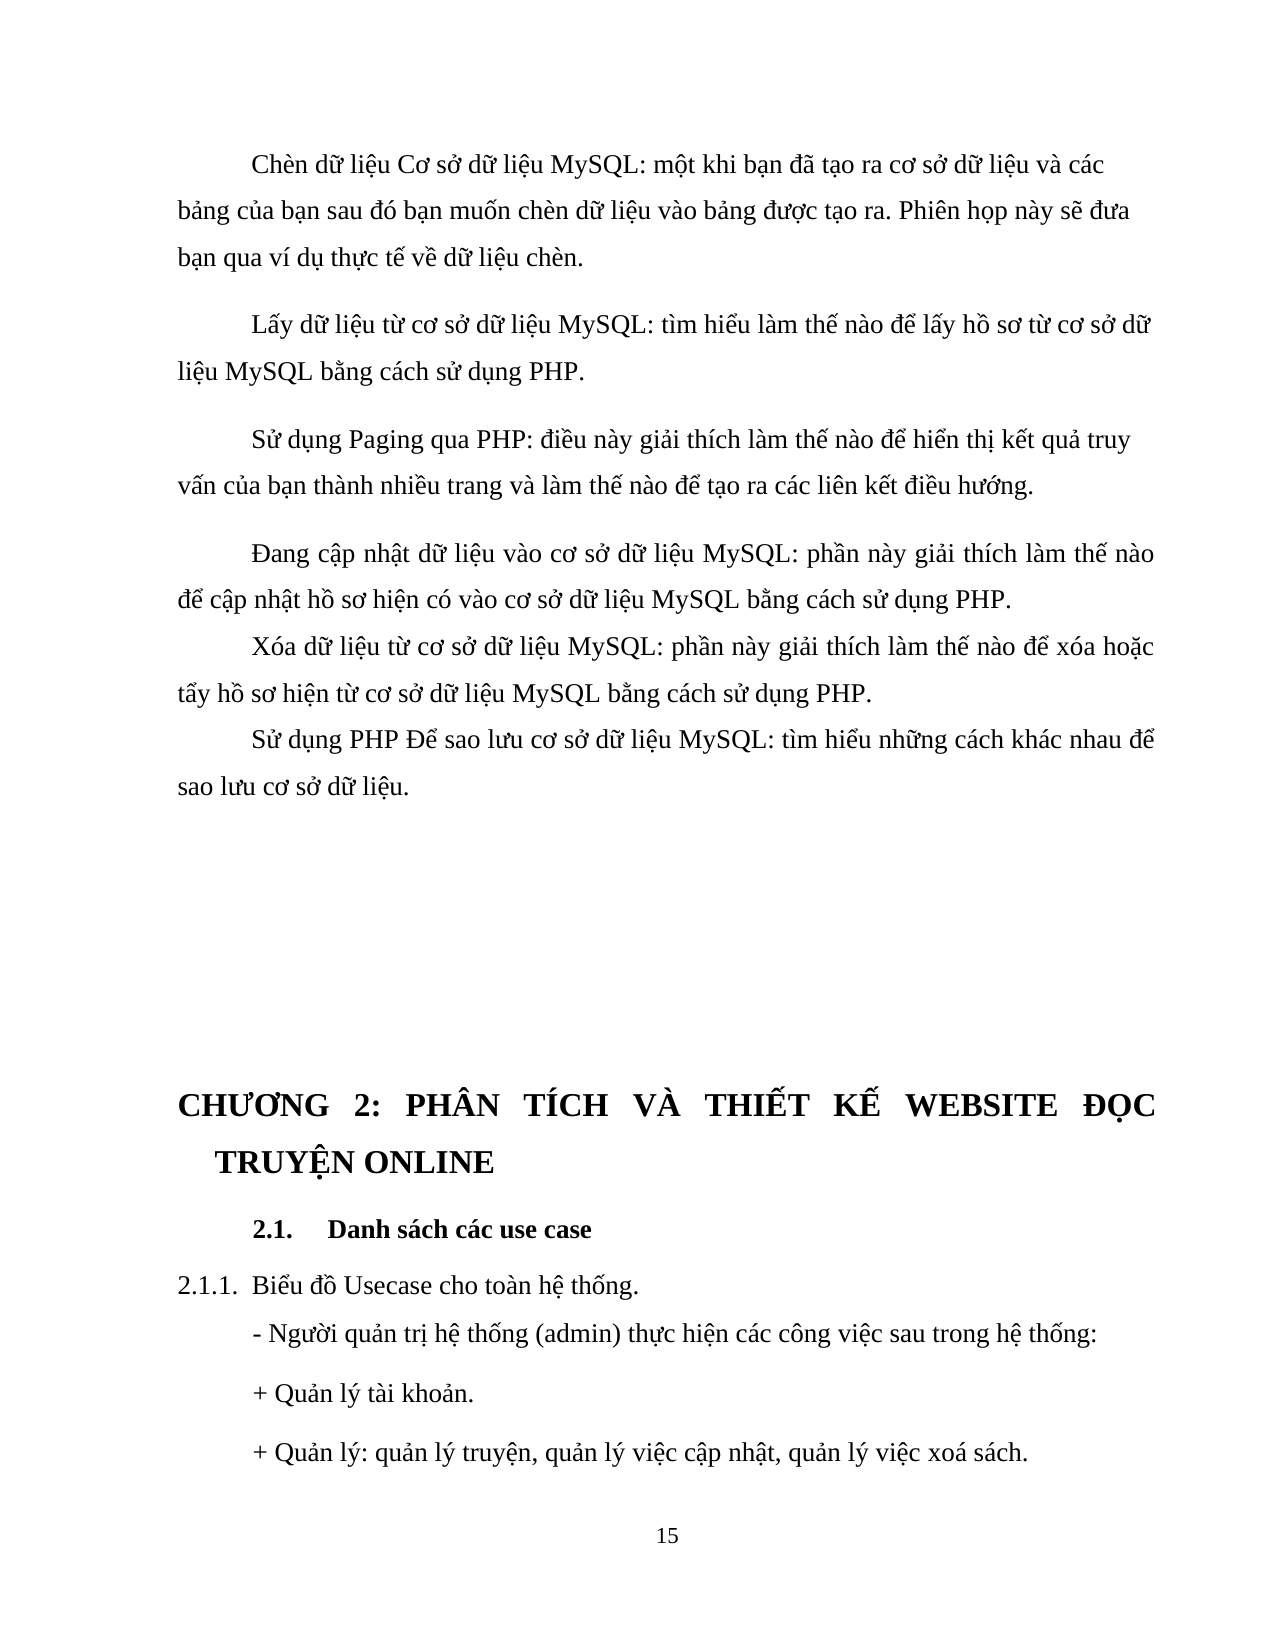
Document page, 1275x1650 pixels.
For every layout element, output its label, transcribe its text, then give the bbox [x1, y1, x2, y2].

text + Quản lý tài khoản. [177, 1377, 1157, 1408]
text Sử dụng Paging qua PHP: điều này giải thích làm thế nào để hiển thị kết quả truy vấn của bạn thành nhiều trang và làm thế nào để tạo ra các liên kết điều hướng. [177, 423, 1157, 501]
subtitle Danh sách các use case [252, 1213, 1157, 1244]
text Đang cập nhật dữ liệu vào cơ sở dữ liệu MySQL: phần này giải thích làm thế nào để cập nhật hồ sơ hiện có vào cơ sở dữ liệu MySQL bằng cách sử dụng PHP. [177, 537, 1157, 615]
text + Quản lý: quản lý truyện, quản lý việc cập nhật, quản lý việc xoá sách. [177, 1436, 1157, 1467]
text Sử dụng PHP Để sao lưu cơ sở dữ liệu MySQL: tìm hiểu những cách khác nhau để sao lưu cơ sở dữ liệu. [177, 723, 1157, 801]
text - Người quản trị hệ thống (admin) thực hiện các công việc sau trong hệ thống: [177, 1318, 1157, 1349]
subtitle 2.1.1. Biểu đồ Usecase cho toàn hệ thống. [177, 1269, 1157, 1301]
text Xóa dữ liệu từ cơ sở dữ liệu MySQL: phần này giải thích làm thế nào để xóa hoặc tẩy hồ sơ hiện từ cơ sở dữ liệu MySQL bằng cách sử dụng PHP. [177, 630, 1157, 708]
text Chèn dữ liệu Cơ sở dữ liệu MySQL: một khi bạn đã tạo ra cơ sở dữ liệu và các bảng của bạn sau đó bạn muốn chèn dữ liệu vào bảng được tạo ra. Phiên họp này sẽ đưa bạn qua ví dụ thực tế về dữ liệu chèn. [177, 148, 1157, 272]
text Lấy dữ liệu từ cơ sở dữ liệu MySQL: tìm hiểu làm thế nào để lấy hồ sơ từ cơ sở dữ liệu MySQL bằng cách sử dụng PHP. [177, 308, 1157, 386]
text CHƯƠNG 2: PHÂN TÍCH VÀ THIẾT KẾ WEBSITE ĐỌC TRUYỆN ONLINE [177, 1085, 1157, 1181]
